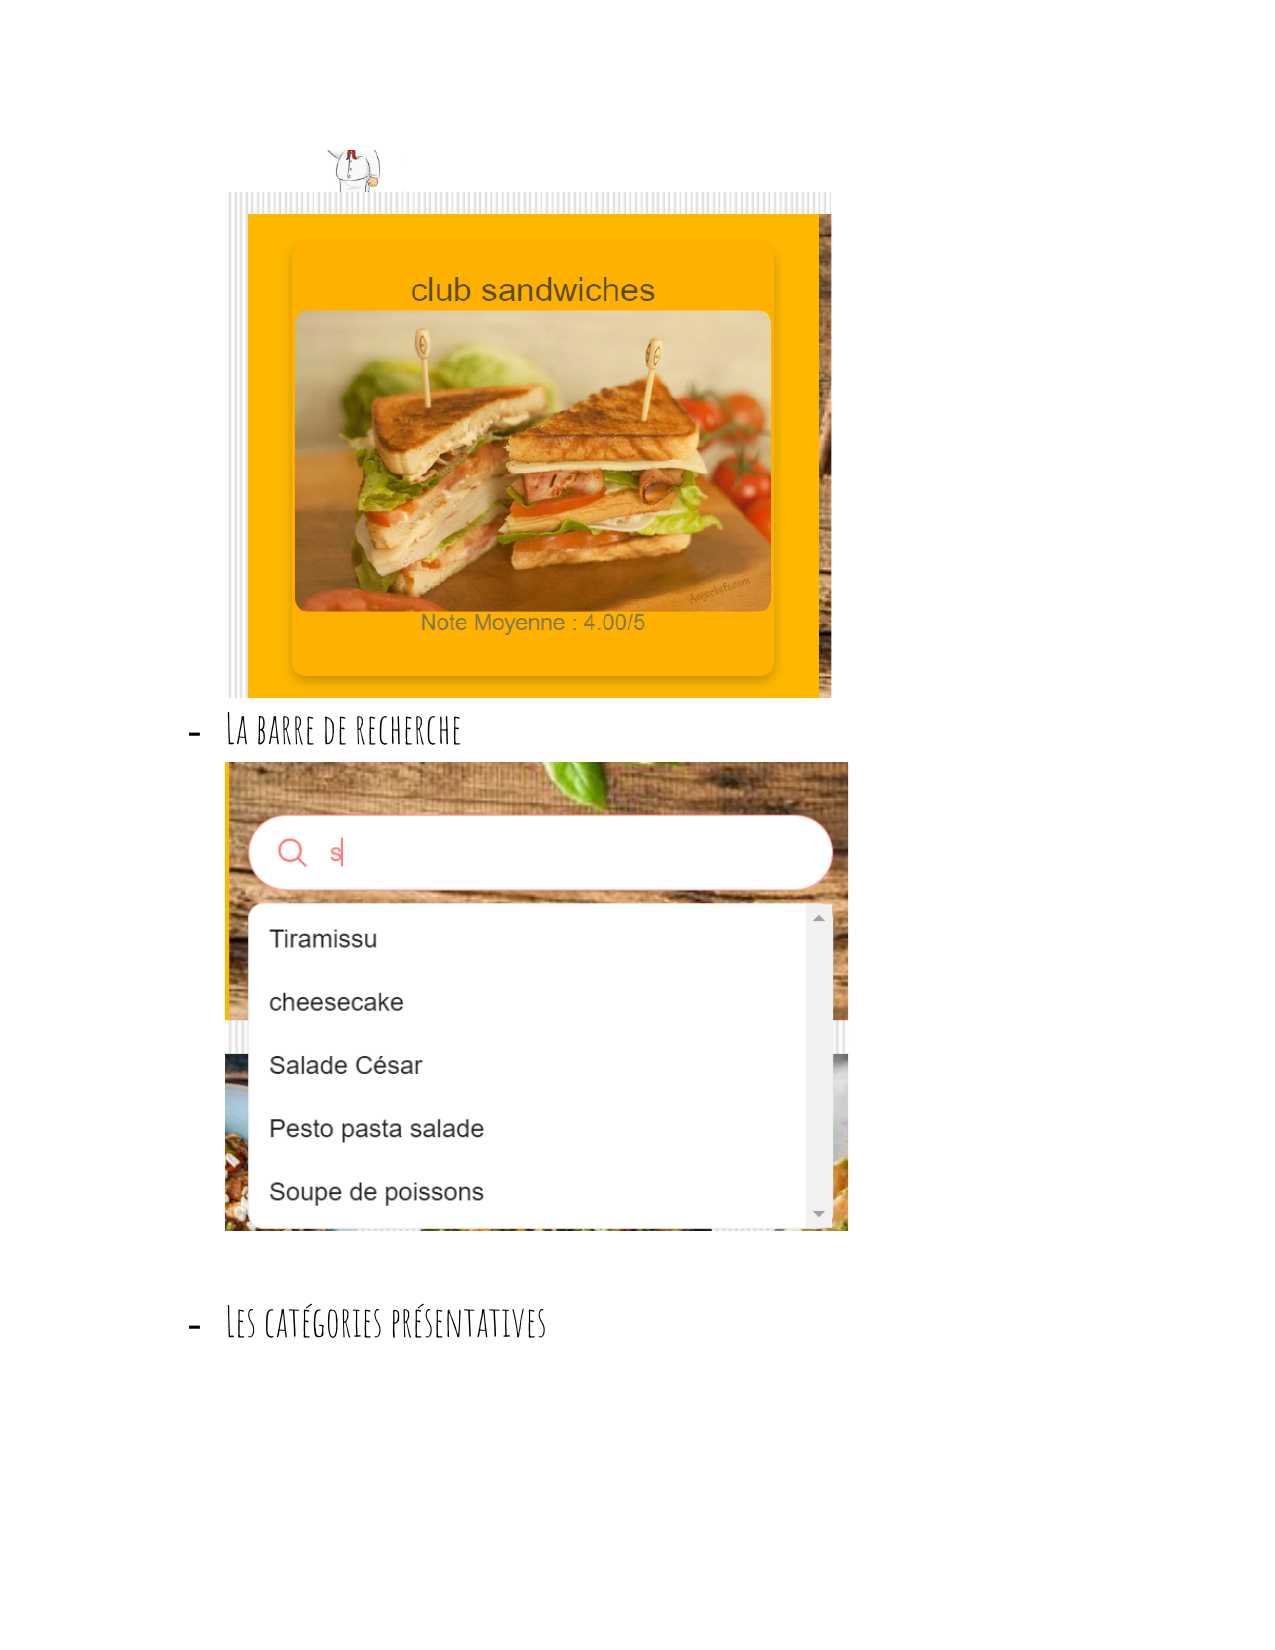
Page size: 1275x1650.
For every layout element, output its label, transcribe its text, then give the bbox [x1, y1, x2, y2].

list Les catégories présentatives [187, 1295, 1125, 1348]
list La barre de recherche [187, 702, 1125, 754]
picture [225, 150, 832, 698]
picture [225, 762, 849, 1231]
